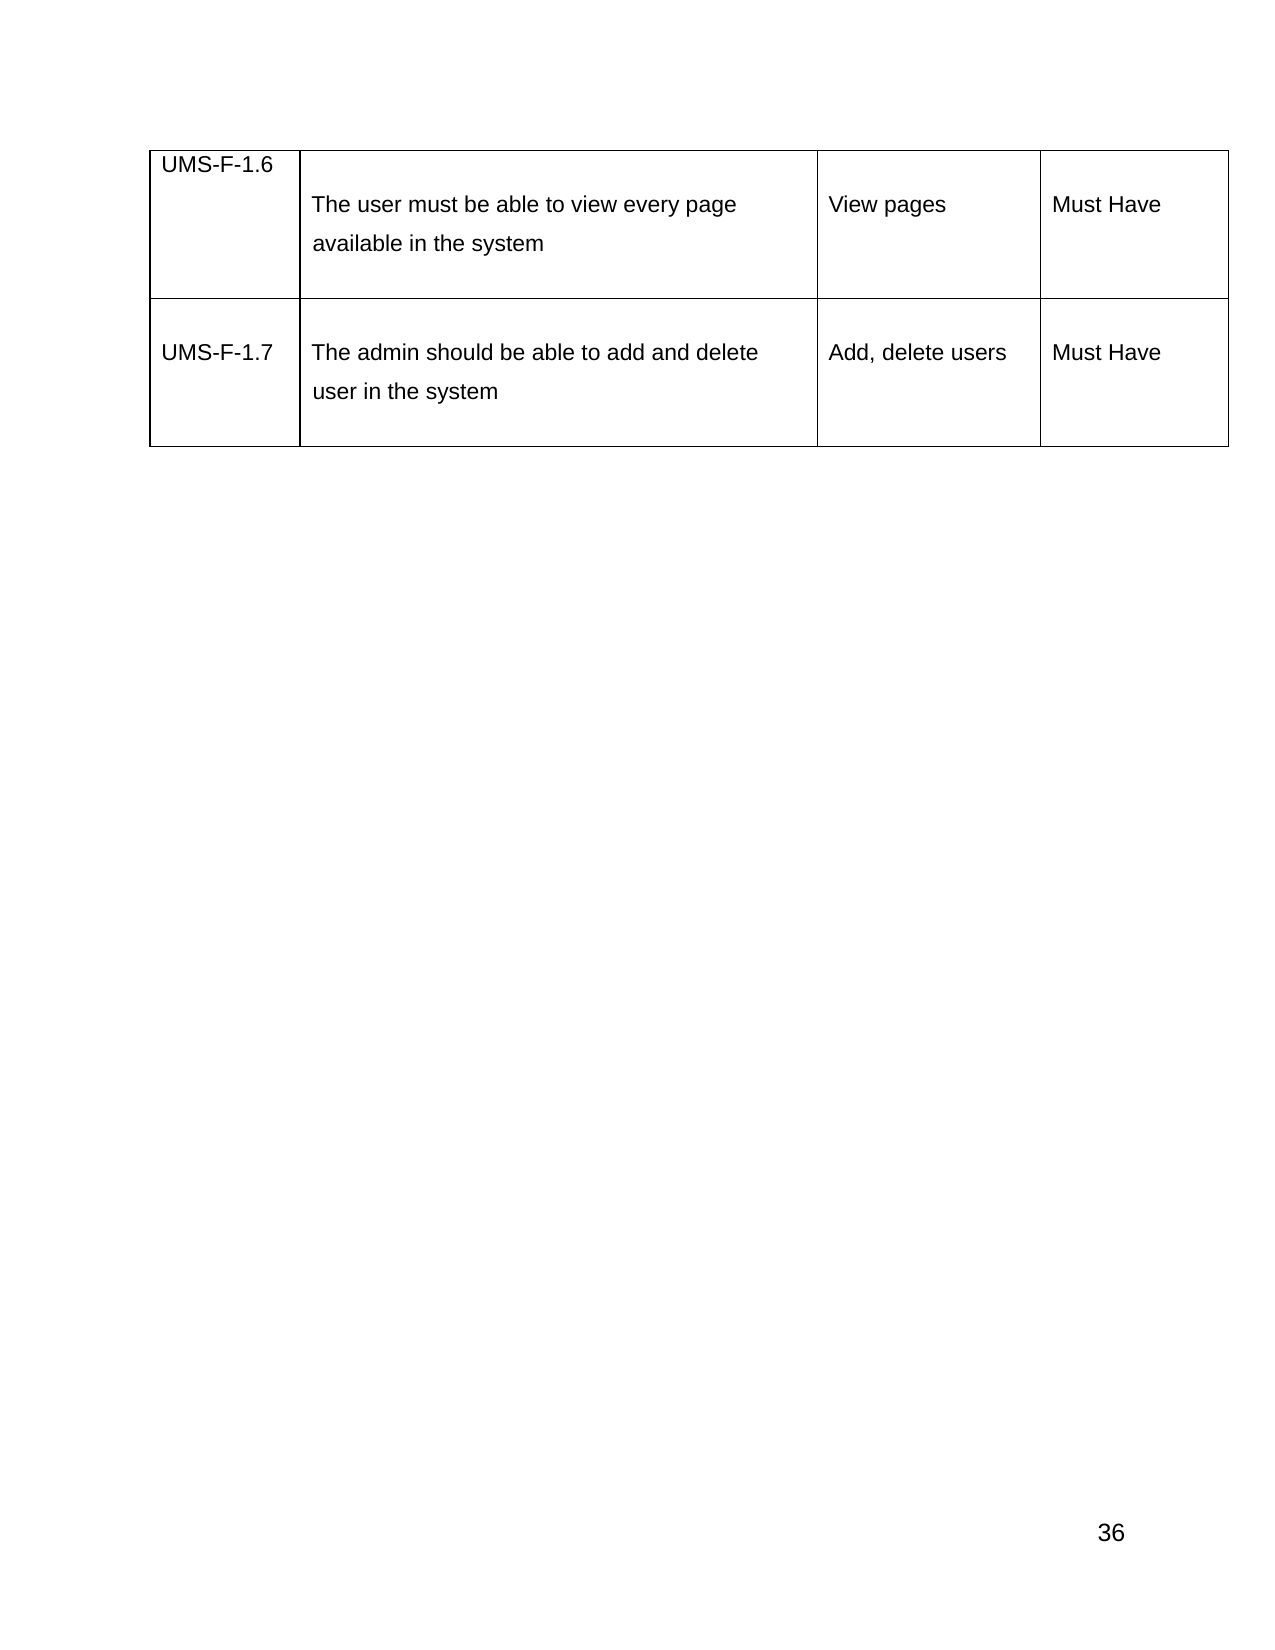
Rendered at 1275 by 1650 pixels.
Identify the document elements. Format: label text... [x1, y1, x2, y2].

table_cell The admin should be able to add and delete user in the system [301, 299, 817, 446]
table_cell UMS-F-1.6 [151, 151, 299, 298]
table_cell Must Have [1041, 299, 1228, 446]
table_cell UMS-F-1.7 [151, 299, 299, 446]
table_cell Must Have [1041, 151, 1228, 298]
table_cell View pages [818, 151, 1040, 298]
table_cell The user must be able to view every page available in the system [301, 151, 817, 298]
table_cell Add, delete users [818, 299, 1040, 446]
